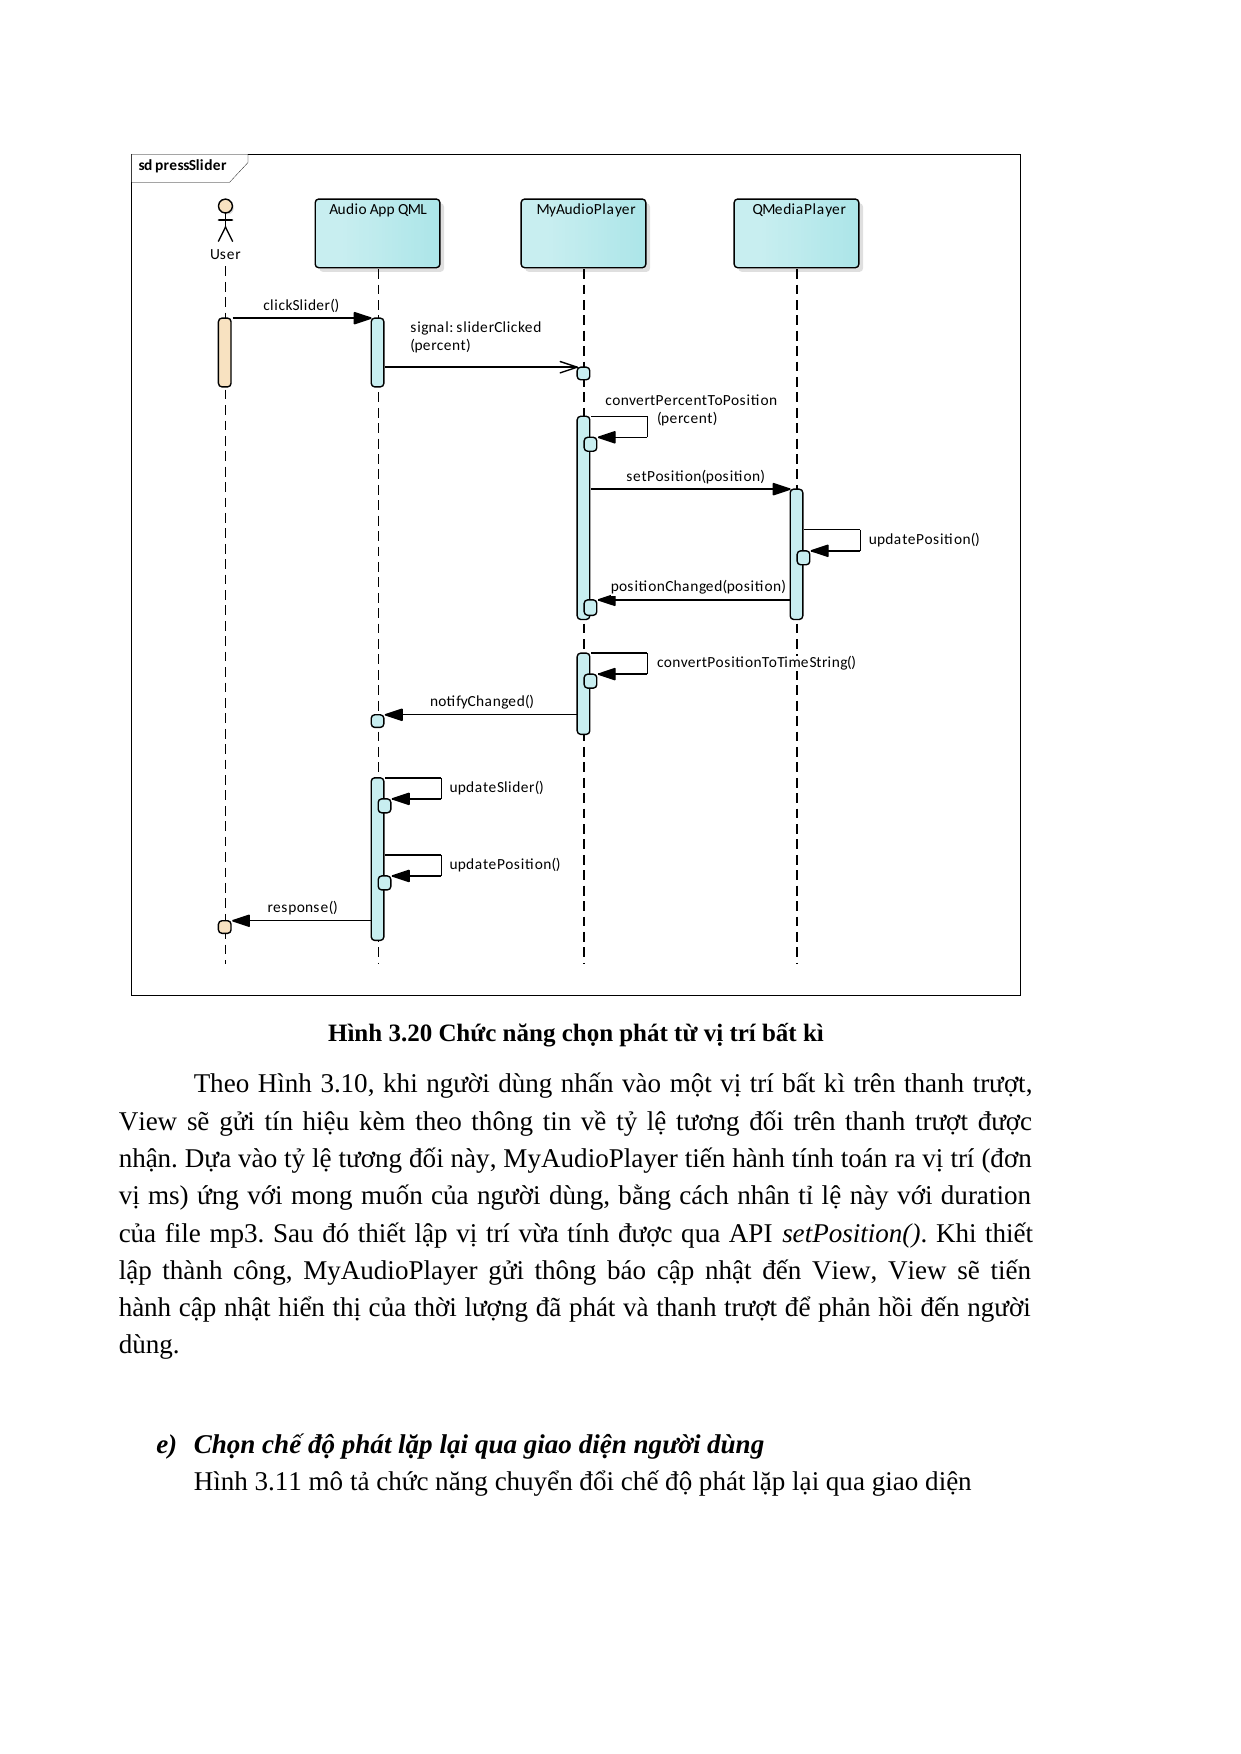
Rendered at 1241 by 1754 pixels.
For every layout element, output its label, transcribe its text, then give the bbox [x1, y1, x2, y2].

list Chọn chế độ phát lặp lại qua giao diện người dùng [156, 1428, 1033, 1459]
text Theo Hình 3.10, khi người dùng nhấn vào một vị trí bất kì trên thanh trượt, View sẽ gửi tín hiệu kèm theo thông tin về tỷ lệ tương đối trên thanh trượt được nhận. Dựa vào tỷ lệ tương đối này, MyAudioPlayer tiến hành tính toán ra vị trí (đơn vị ms) ứng với mong muốn của người dùng, bằng cách nhân tỉ lệ này với duration của file mp3. Sau đó thiết lập vị trí vừa tính được qua API setPosition(). Khi thiết lập thành công, MyAudioPlayer gửi thông báo cập nhật đến View, View sẽ tiến hành cập nhật hiển thị của thời lượng đã phát và thanh trượt để phản hồi đến người dùng. [118, 1068, 1033, 1360]
list Hình 3.11 mô tả chức năng chuyển đổi chế độ phát lặp lại qua giao diện [193, 1466, 1033, 1497]
